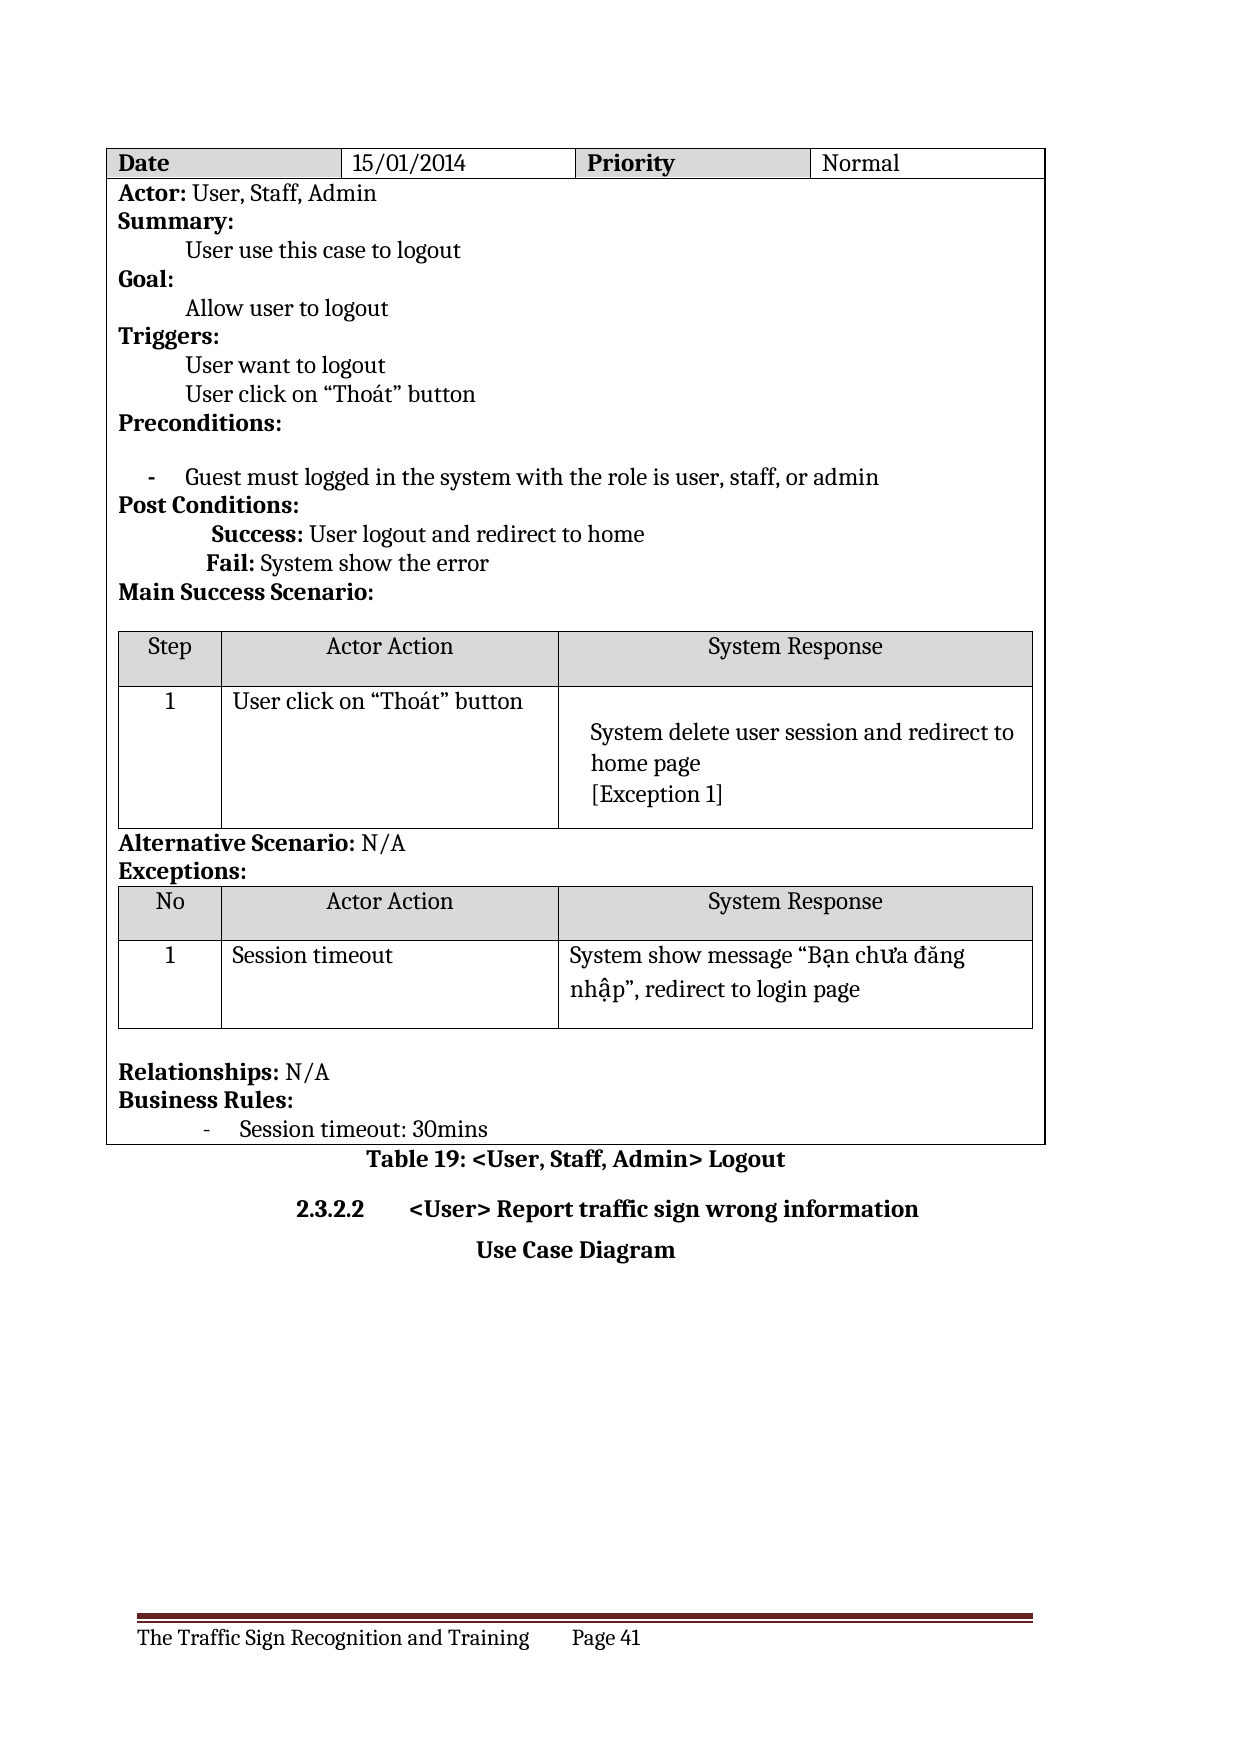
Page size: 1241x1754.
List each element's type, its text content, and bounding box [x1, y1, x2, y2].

table_cell 15/01/2014 [342, 149, 575, 177]
text Table 19: <User, Staff, Admin> Logout [118, 1145, 1033, 1174]
table_cell Normal [811, 149, 1044, 177]
subtitle <User> Report traffic sign wrong information [296, 1194, 1033, 1223]
table_cell Actor: User, Staff, Admin Summary: User use this case to logout Goal: Allow user to logout Triggers: User want to logout User click on “Thoát” button Preconditions: Guest must logged in the system with the role is user, staff, or admin Post Conditions: Success: User logout and redirect to home Fail: System show the error Main Success Scenario: Alternative Scenario: N/A Exceptions: Relationships: N/A Business Rules: Session timeout: 30mins [107, 179, 1044, 1144]
table_cell Priority [576, 149, 810, 177]
table_cell Date [107, 149, 341, 177]
subtitle Use Case Diagram [118, 1236, 1033, 1264]
